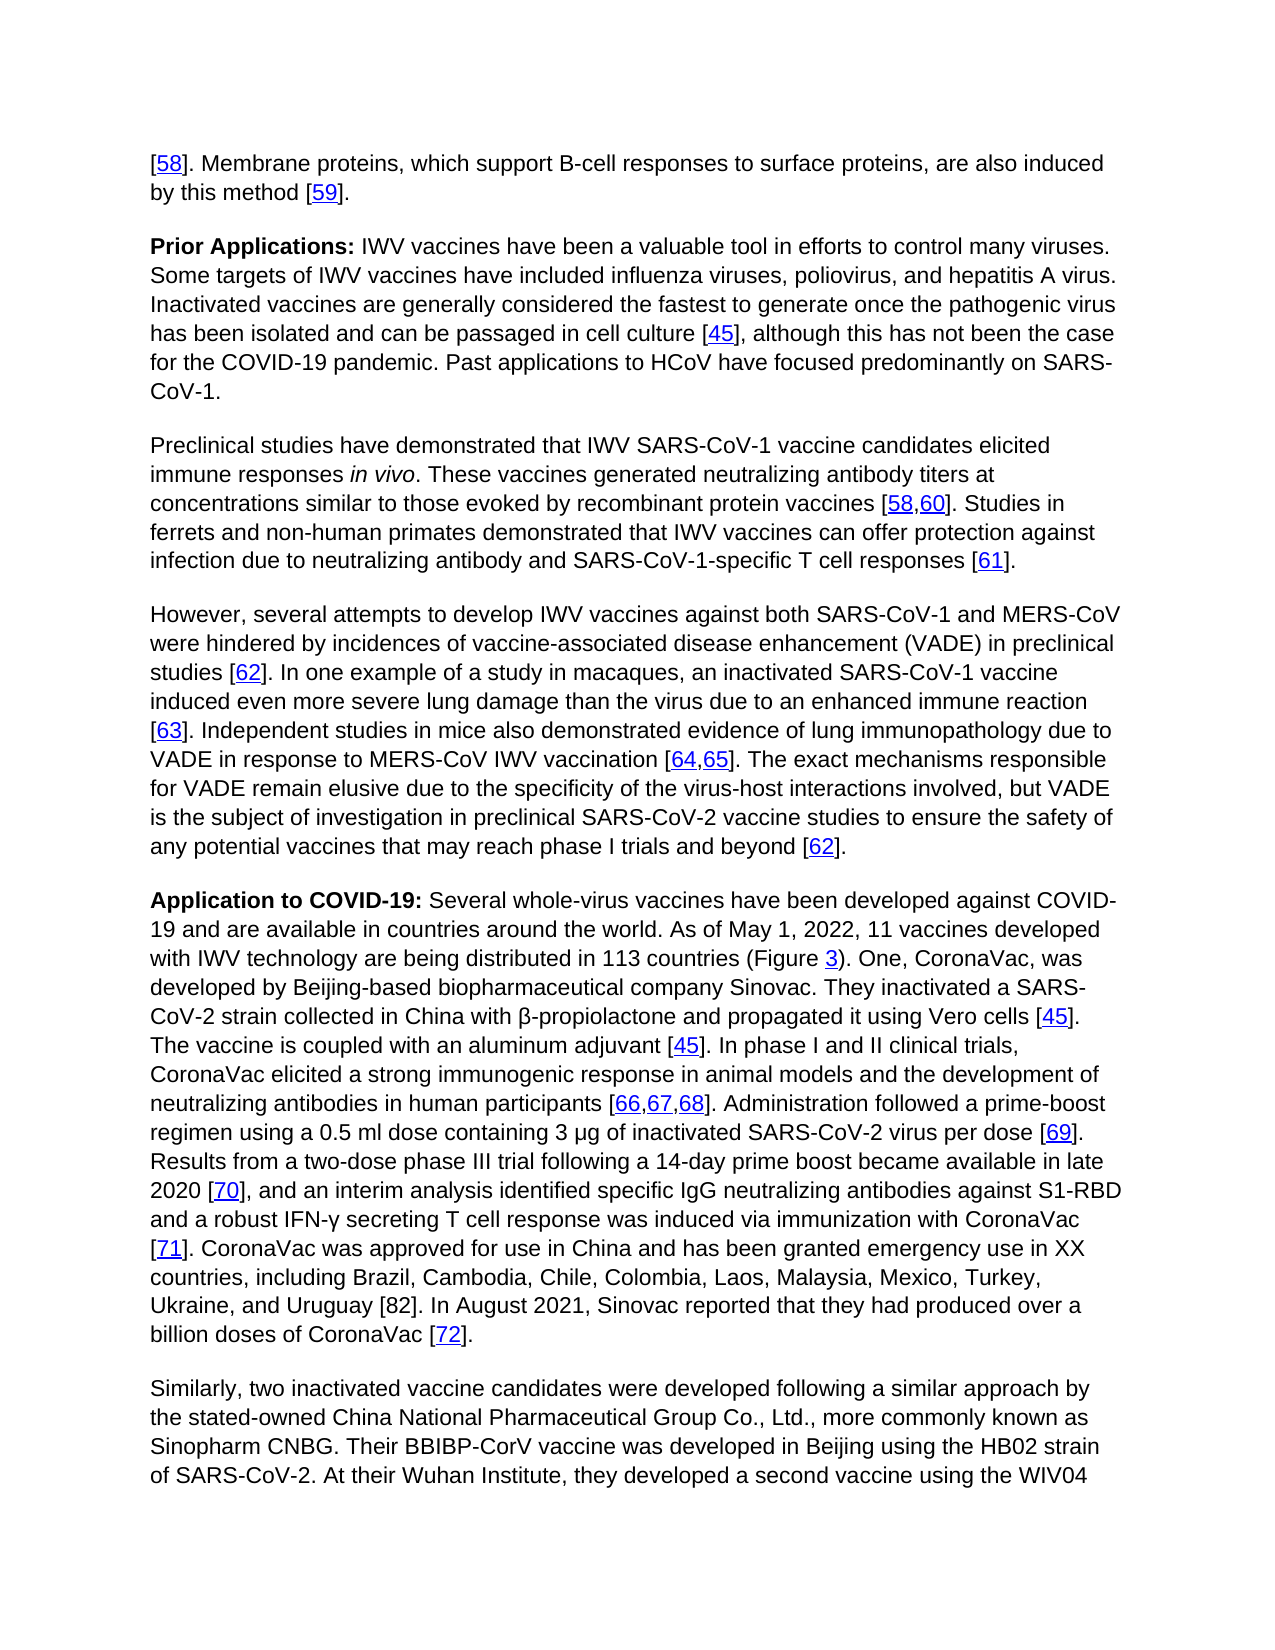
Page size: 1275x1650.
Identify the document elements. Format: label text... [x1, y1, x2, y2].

text Application to COVID-19: Several whole-virus vaccines have been developed against COVID-19 and are available in countries around the world. As of May 1, 2022, 11 vaccines developed with IWV technology are being distributed in 113 countries (Figure 3). One, CoronaVac, was developed by Beijing-based biopharmaceutical company Sinovac. They inactivated a SARS-CoV-2 strain collected in China with β-propiolactone and propagated it using Vero cells [45]. The vaccine is coupled with an aluminum adjuvant [45]. In phase I and II clinical trials, CoronaVac elicited a strong immunogenic response in animal models and the development of neutralizing antibodies in human participants [66,67,68]. Administration followed a prime-boost regimen using a 0.5 ml dose containing 3 μg of inactivated SARS-CoV-2 virus per dose [69]. Results from a two-dose phase III trial following a 14-day prime boost became available in late 2020 [70], and an interim analysis identified specific IgG neutralizing antibodies against S1-RBD and a robust IFN-γ secreting T cell response was induced via immunization with CoronaVac [71]. CoronaVac was approved for use in China and has been granted emergency use in XX countries, including Brazil, Cambodia, Chile, Colombia, Laos, Malaysia, Mexico, Turkey, Ukraine, and Uruguay [82]. In August 2021, Sinovac reported that they had produced over a billion doses of CoronaVac [72]. [150, 887, 1125, 1348]
text Prior Applications: IWV vaccines have been a valuable tool in efforts to control many viruses. Some targets of IWV vaccines have included influenza viruses, poliovirus, and hepatitis A virus. Inactivated vaccines are generally considered the fastest to generate once the pathogenic virus has been isolated and can be passaged in cell culture [45], although this has not been the case for the COVID-19 pandemic. Past applications to HCoV have focused predominantly on SARS-CoV-1. [150, 233, 1125, 404]
text Preclinical studies have demonstrated that IWV SARS-CoV-1 vaccine candidates elicited immune responses in vivo. These vaccines generated neutralizing antibody titers at concentrations similar to those evoked by recombinant protein vaccines [58,60]. Studies in ferrets and non-human primates demonstrated that IWV vaccines can offer protection against infection due to neutralizing antibody and SARS-CoV-1-specific T cell responses [61]. [150, 432, 1125, 574]
text However, several attempts to develop IWV vaccines against both SARS-CoV-1 and MERS-CoV were hindered by incidences of vaccine-associated disease enhancement (VADE) in preclinical studies [62]. In one example of a study in macaques, an inactivated SARS-CoV-1 vaccine induced even more severe lung damage than the virus due to an enhanced immune reaction [63]. Independent studies in mice also demonstrated evidence of lung immunopathology due to VADE in response to MERS-CoV IWV vaccination [64,65]. The exact mechanisms responsible for VADE remain elusive due to the specificity of the virus-host interactions involved, but VADE is the subject of investigation in preclinical SARS-CoV-2 vaccine studies to ensure the safety of any potential vaccines that may reach phase I trials and beyond [62]. [150, 601, 1125, 859]
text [150, 1375, 1125, 1489]
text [150, 150, 1125, 205]
